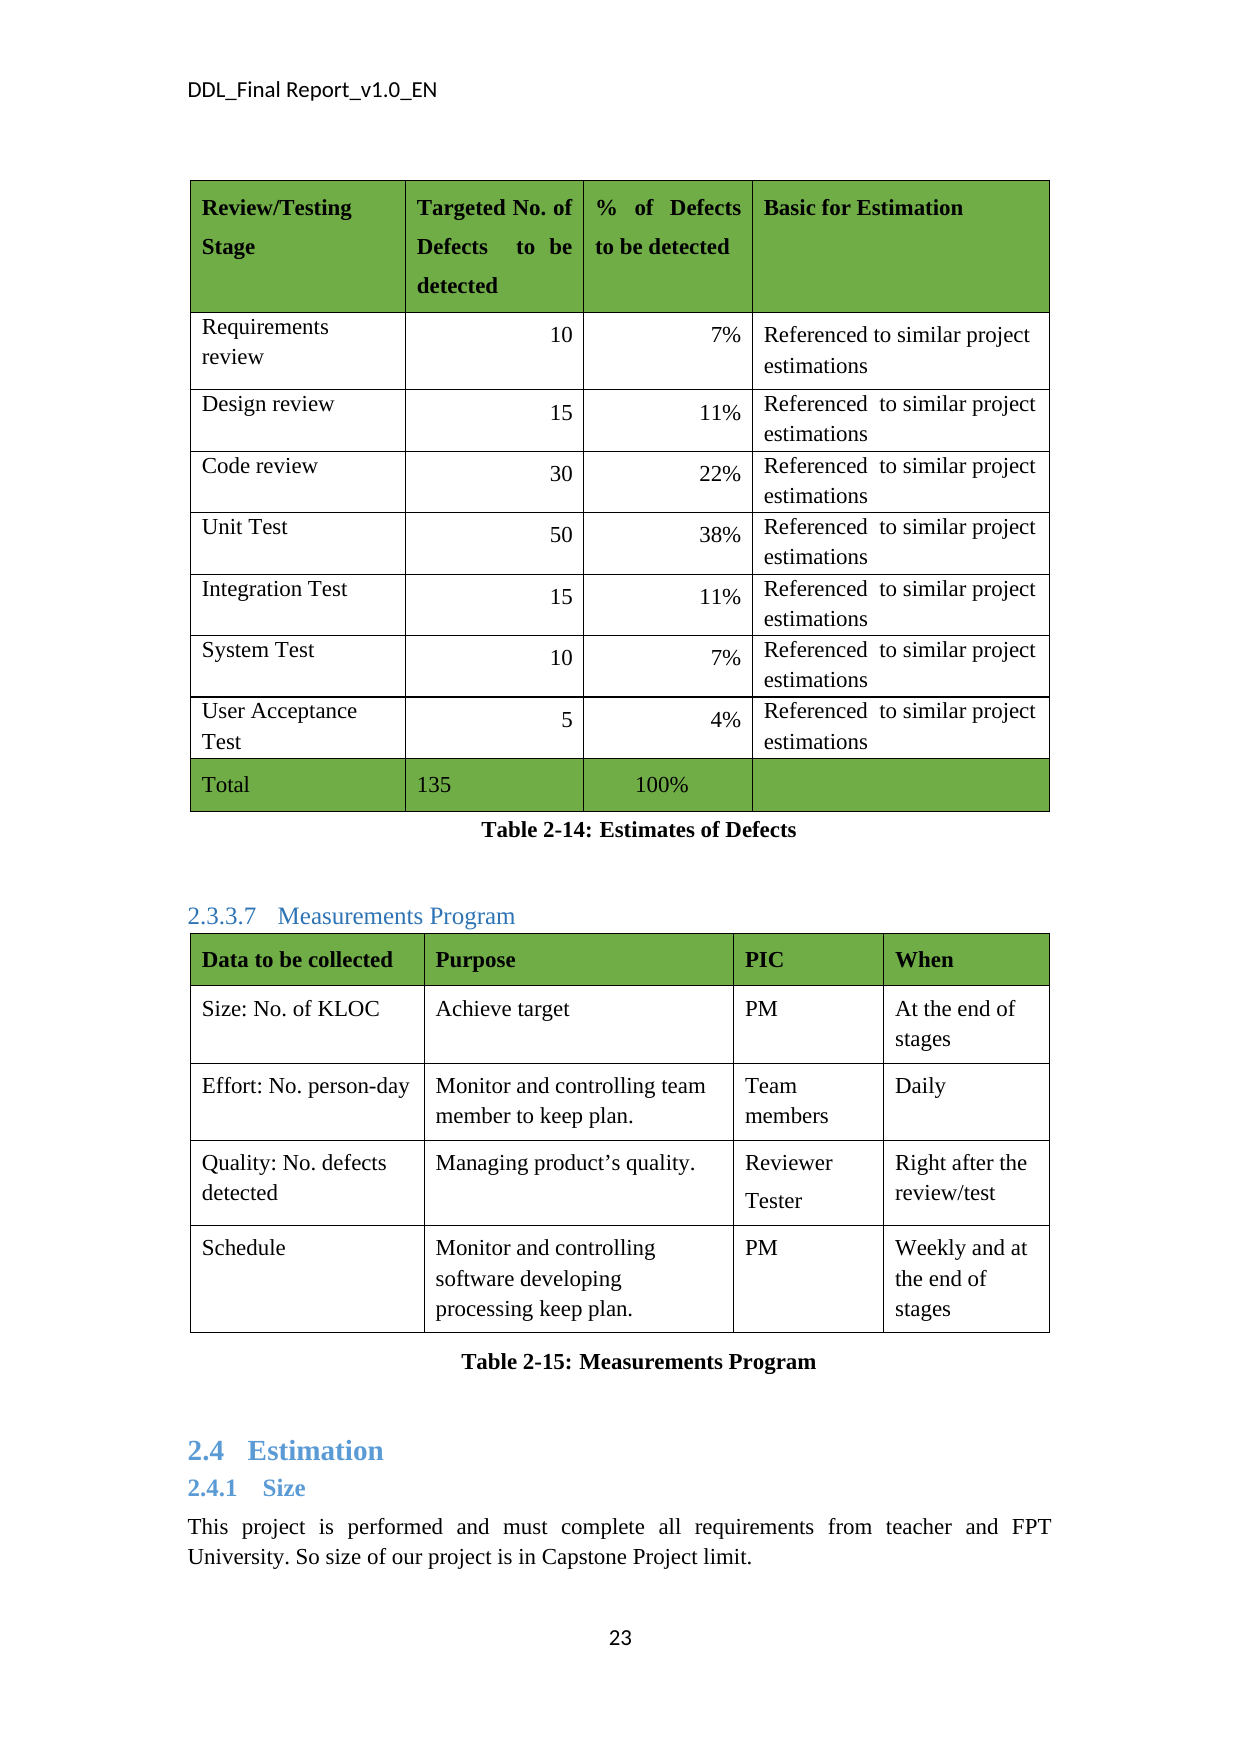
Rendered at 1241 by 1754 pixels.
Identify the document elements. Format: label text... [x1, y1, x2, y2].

table_cell [753, 759, 1049, 811]
table_cell Referenced to similar project estimations [753, 698, 1049, 758]
table_cell Referenced to similar project estimations [753, 575, 1049, 635]
table_cell 5 [406, 698, 583, 758]
subtitle Estimation [187, 1433, 1053, 1467]
table_cell Referenced to similar project estimations [753, 452, 1049, 512]
table_cell At the end of stages [884, 986, 1049, 1062]
table_cell Schedule [191, 1226, 424, 1332]
table_cell 50 [406, 513, 583, 573]
table_cell Requirements review [191, 313, 405, 389]
table_cell PM [734, 986, 883, 1062]
table_cell Achieve target [425, 986, 733, 1062]
table_cell 10 [406, 636, 583, 696]
table_cell 7% [584, 636, 752, 696]
table_cell 38% [584, 513, 752, 573]
table_cell Right after the review/test [884, 1141, 1049, 1225]
table_cell 100% [584, 759, 752, 811]
table_cell 4% [584, 698, 752, 758]
table_cell Integration Test [191, 575, 405, 635]
table_cell Effort: No. person-day [191, 1064, 424, 1139]
table_cell 15 [406, 575, 583, 635]
table_cell Size: No. of KLOC [191, 986, 424, 1062]
table_cell 11% [584, 575, 752, 635]
table_cell Team members [734, 1064, 883, 1139]
table_cell 135 [406, 759, 583, 811]
subtitle Size [187, 1473, 1053, 1502]
table_cell User Acceptance Test [191, 698, 405, 758]
table_header When [884, 934, 1049, 985]
table_header PIC [734, 934, 883, 985]
table_cell 7% [584, 313, 752, 389]
table_cell Monitor and controlling team member to keep plan. [425, 1064, 733, 1139]
table_cell Design review [191, 390, 405, 451]
table_header Purpose [425, 934, 733, 985]
table_cell Referenced to similar project estimations [753, 636, 1049, 696]
subtitle Measurements Program [187, 901, 1053, 930]
table_cell Code review [191, 452, 405, 512]
table_cell 15 [406, 390, 583, 451]
table_cell Referenced to similar project estimations [753, 513, 1049, 573]
table_header % of Defects to be detected [584, 181, 752, 312]
text Estimates of Defects [225, 180, 1053, 842]
table_header Targeted No. of Defects to be detected [406, 181, 583, 312]
table_cell 30 [406, 452, 583, 512]
table_cell Daily [884, 1064, 1049, 1139]
table_cell Quality: No. defects detected [191, 1141, 424, 1225]
table_cell 10 [406, 313, 583, 389]
table_cell Referenced to similar project estimations [753, 313, 1049, 389]
table_cell Managing product’s quality. [425, 1141, 733, 1225]
text This project is performed and must complete all requirements from teacher and FPT University. So size of our project is in Capstone Project limit. [187, 1513, 1053, 1569]
table_cell Unit Test [191, 513, 405, 573]
table_cell System Test [191, 636, 405, 696]
table_header Data to be collected [191, 934, 424, 985]
text Measurements Program [225, 941, 1053, 1374]
table_cell Referenced to similar project estimations [753, 390, 1049, 451]
table_cell 22% [584, 452, 752, 512]
table_header Review/Testing Stage [191, 181, 405, 312]
table_header Basic for Estimation [753, 181, 1049, 312]
table_cell Total [191, 759, 405, 811]
table_cell Monitor and controlling software developing processing keep plan. [425, 1226, 733, 1332]
table_cell Weekly and at the end of stages [884, 1226, 1049, 1332]
table_cell 11% [584, 390, 752, 451]
table_cell PM [734, 1226, 883, 1332]
table_cell Reviewer Tester [734, 1141, 883, 1225]
